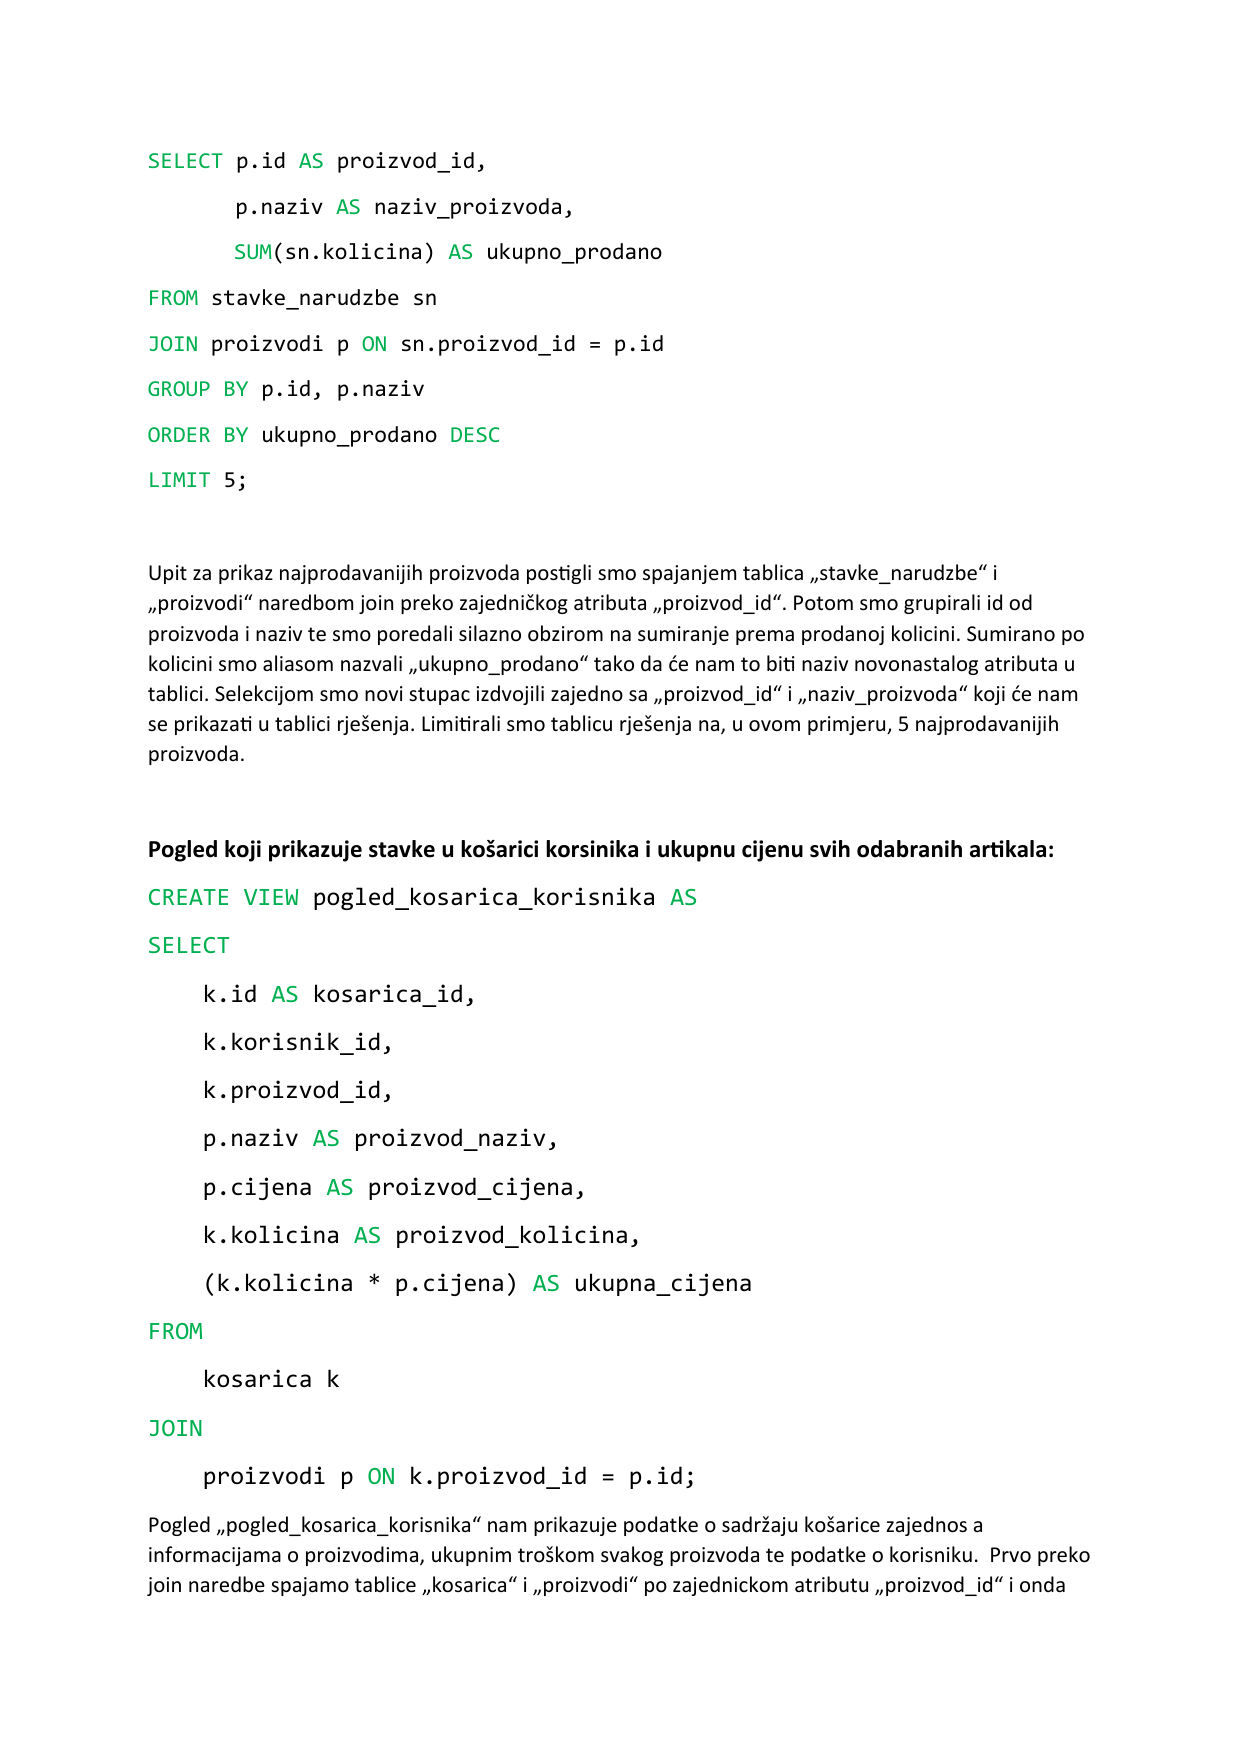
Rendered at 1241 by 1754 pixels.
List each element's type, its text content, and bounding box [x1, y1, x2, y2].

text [148, 1510, 1093, 1598]
text ORDER BY ukupno_prodano DESC [148, 421, 1093, 448]
text p.cijena AS proizvod_cijena, [148, 1172, 1093, 1201]
text k.proizvod_id, [148, 1076, 1093, 1105]
text p.naziv AS proizvod_naziv, [148, 1124, 1093, 1153]
text Upit za prikaz najprodavanijih proizvoda postigli smo spajanjem tablica „stavke_narudzbe“ i „proizvodi“ naredbom join preko zajedničkog atributa „proizvod_id“. Potom smo grupirali id od proizvoda i naziv te smo poredali silazno obzirom na sumiranje prema prodanoj kolicini. Sumirano po kolicini smo aliasom nazvali „ukupno_prodano“ tako da će nam to biti naziv novonastalog atributa u tablici. Selekcijom smo novi stupac izdvojili zajedno sa „proizvod_id“ i „naziv_proizvoda“ koji će nam se prikazati u tablici rješenja. Limitirali smo tablicu rješenja na, u ovom primjeru, 5 najprodavanijih proizvoda. [148, 558, 1093, 767]
text FROM [148, 1317, 1093, 1346]
text k.id AS kosarica_id, [148, 979, 1093, 1008]
text Pogled koji prikazuje stavke u košarici korsinika i ukupnu cijenu svih odabranih artikala: [148, 833, 1093, 864]
text SUM(sn.kolicina) AS ukupno_prodano [148, 239, 1093, 266]
text GROUP BY p.id, p.naziv [148, 376, 1093, 403]
text (k.kolicina * p.cijena) AS ukupna_cijena [148, 1269, 1093, 1298]
text k.kolicina AS proizvod_kolicina, [148, 1220, 1093, 1250]
text CREATE VIEW pogled_kosarica_korisnika AS [148, 883, 1093, 912]
text JOIN [148, 1413, 1093, 1443]
text proizvodi p ON k.proizvod_id = p.id; [148, 1462, 1093, 1491]
text k.korisnik_id, [148, 1027, 1093, 1057]
text kosarica k [148, 1365, 1093, 1394]
text FROM stavke_narudzbe sn [148, 284, 1093, 311]
text SELECT p.id AS proizvod_id, [148, 148, 1093, 174]
text LIMIT 5; [148, 467, 1093, 494]
text p.naziv AS naziv_proizvoda, [148, 193, 1093, 220]
text SELECT [148, 931, 1093, 960]
text JOIN proizvodi p ON sn.proizvod_id = p.id [148, 330, 1093, 357]
